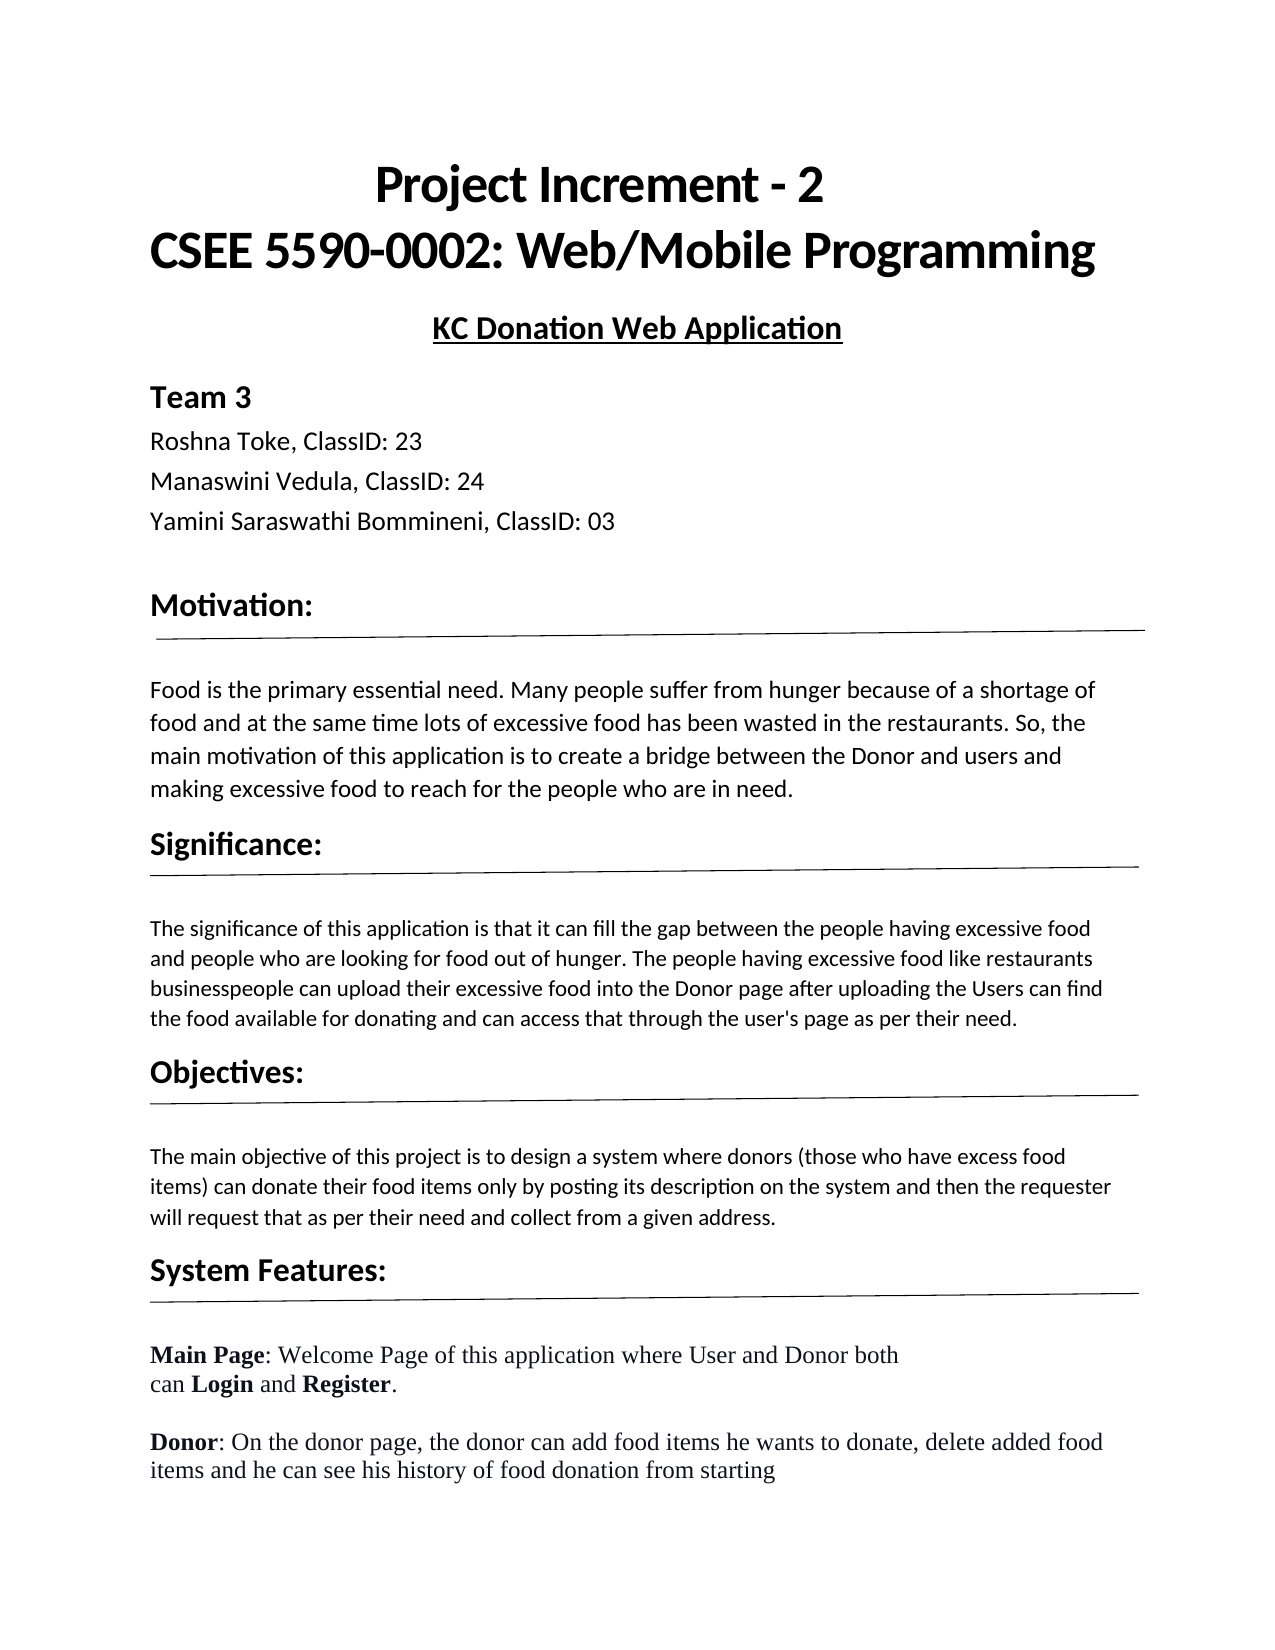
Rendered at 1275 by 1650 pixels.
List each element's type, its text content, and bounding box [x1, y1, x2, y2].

text The significance of this application is that it can fill the gap between the people having excessive food and people who are looking for food out of hunger. The people having excessive food like restaurants businesspeople can upload their excessive food into the Donor page after uploading the Users can find the food available for donating and can access that through the user's page as per their need. [150, 914, 1125, 1032]
subtitle Roshna Toke, ClassID: 23 [150, 424, 1125, 457]
text Donor: On the donor page, the donor can add food items he wants to donate, delete added food items and he can see his history of food donation from starting [150, 1427, 1125, 1484]
subtitle Motivation: [150, 584, 1125, 624]
subtitle Yamini Saraswathi Bommineni, ClassID: 03 [150, 504, 1125, 577]
text The main objective of this project is to design a system where donors (those who have excess food items) can donate their food items only by posting its description on the system and then the requester will request that as per their need and collect from a given address. [150, 1142, 1125, 1231]
title CSEE 5590-0002: Web/Mobile Programming [150, 216, 1125, 282]
text Main Page: Welcome Page of this application where User and Donor both can Login and Register. [150, 1340, 1125, 1398]
subtitle System Features: [150, 1249, 1125, 1290]
text Food is the primary essential need. Many people suffer from hunger because of a shortage of food and at the same time lots of excessive food has been wasted in the restaurants. So, the main motivation of this application is to create a bridge between the Donor and users and making excessive food to reach for the people who are in need. [150, 675, 1125, 804]
subtitle Team 3 [150, 376, 1125, 417]
subtitle Objectives: [150, 1051, 1125, 1092]
title Project Increment - 2 [150, 150, 1125, 216]
subtitle KC Donation Web Application [150, 307, 1125, 348]
subtitle Manaswini Vedula, ClassID: 24 [150, 464, 1125, 497]
subtitle Significance: [150, 823, 1125, 864]
